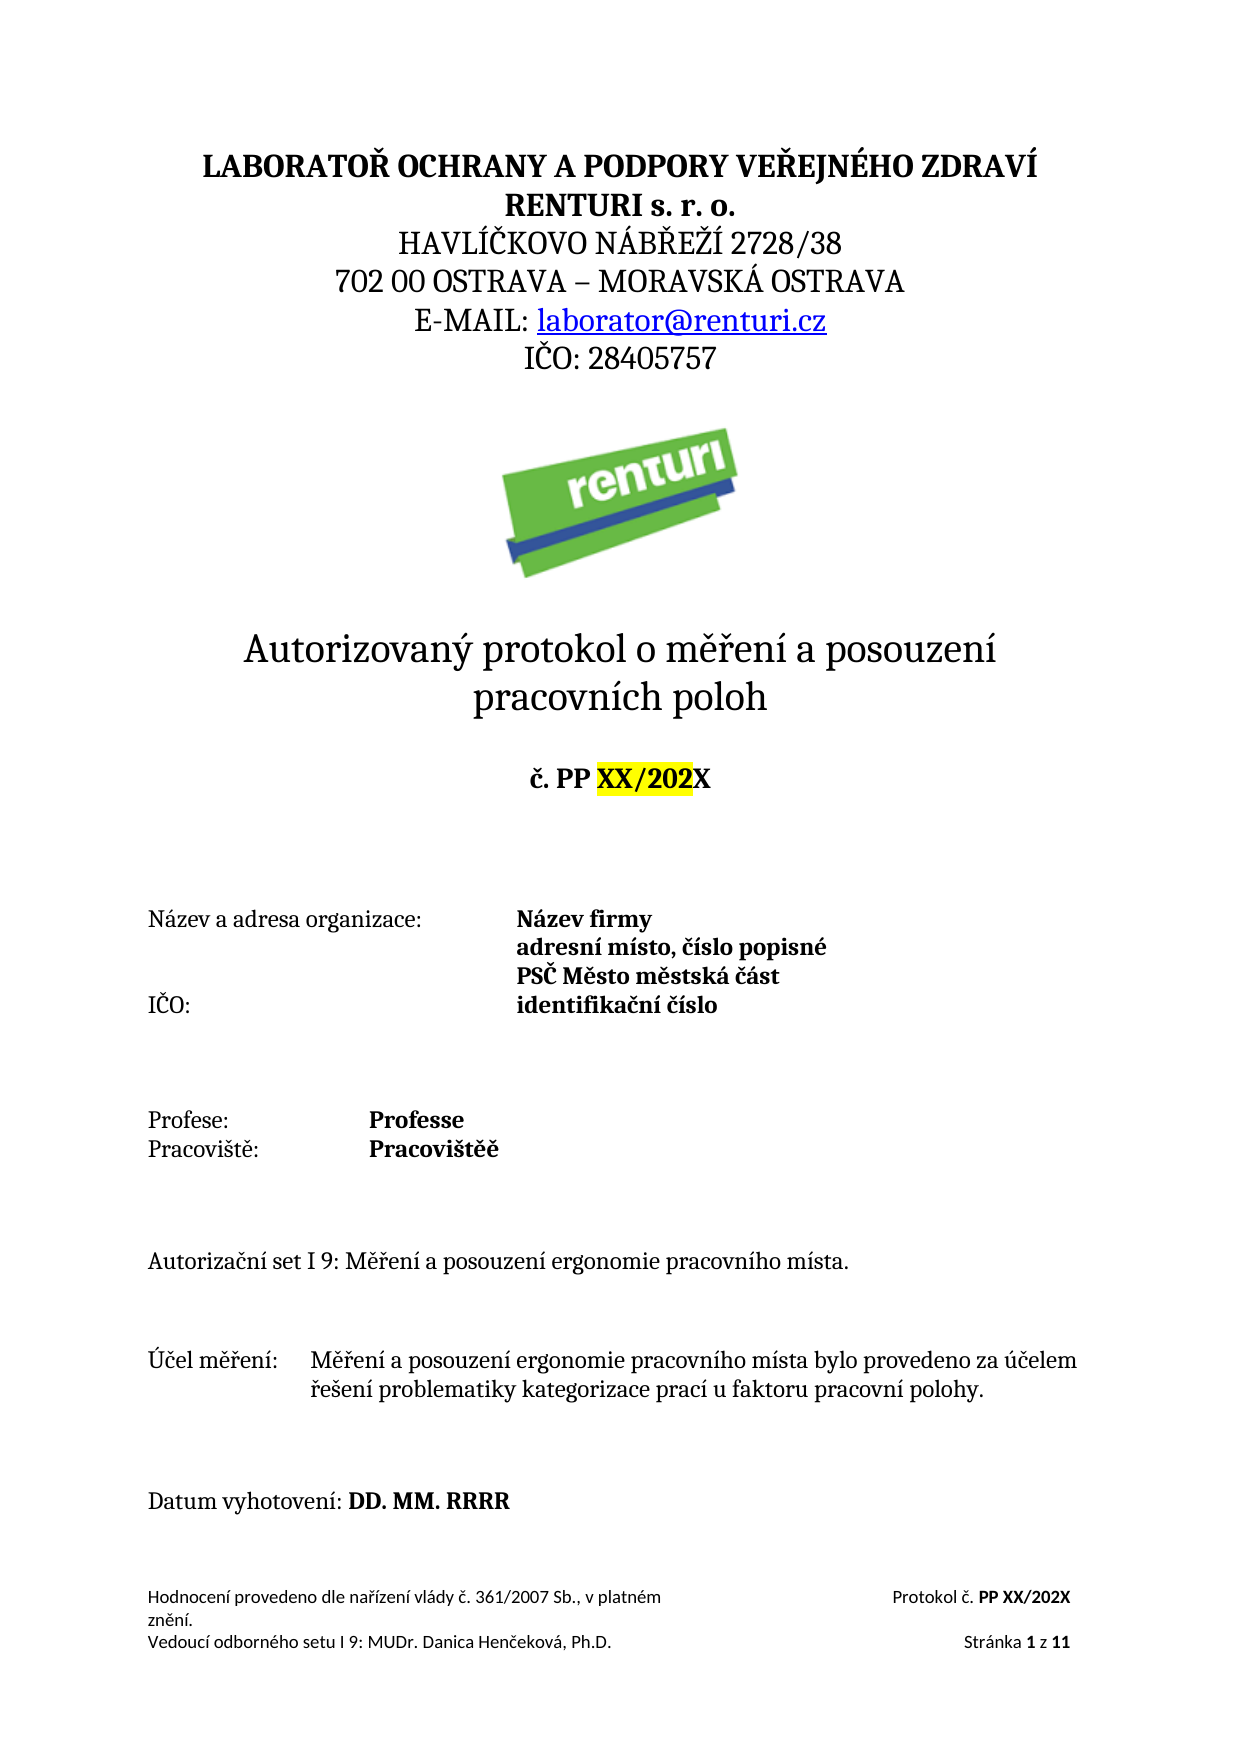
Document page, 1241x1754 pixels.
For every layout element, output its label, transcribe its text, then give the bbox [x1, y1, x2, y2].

text č. PP XX/202X [148, 762, 597, 796]
text E-MAIL: laborator@renturi.cz [148, 301, 1093, 339]
text IČO: 28405757 [148, 339, 1093, 378]
picture [457, 416, 802, 584]
subtitle Autorizovaný protokol o měření a posouzení pracovních poloh [148, 625, 1093, 721]
text Název a adresa organizace: Název firmy [148, 904, 1093, 933]
text LABORATOŘ OCHRANY A PODPORY VEŘEJNÉHO ZDRAVÍ RENTURI s. r. o. [148, 148, 1093, 224]
text PSČ Město městská část [516, 962, 1093, 991]
text Datum vyhotovení: DD. MM. RRRR [148, 1487, 1093, 1515]
text IČO: identifikační číslo [148, 991, 1093, 1019]
text Autorizační set I 9: Měření a posouzení ergonomie pracovního místa. [148, 1247, 1093, 1275]
text adresní místo, číslo popisné [516, 933, 1093, 962]
text HAVLÍČKOVO NÁBŘEŽÍ 2728/38 [148, 224, 1093, 263]
text 702 00 OSTRAVA – MORAVSKÁ OSTRAVA [148, 263, 1093, 301]
text č. PP XX/202X [693, 762, 1093, 796]
text Pracoviště: Pracovištěě [148, 1134, 1093, 1163]
text Profese: Professe [148, 1106, 1093, 1134]
text Účel měření: Měření a posouzení ergonomie pracovního místa bylo provedeno za účelem řešení problematiky kategorizace prací u faktoru pracovní polohy. [148, 1346, 1093, 1403]
